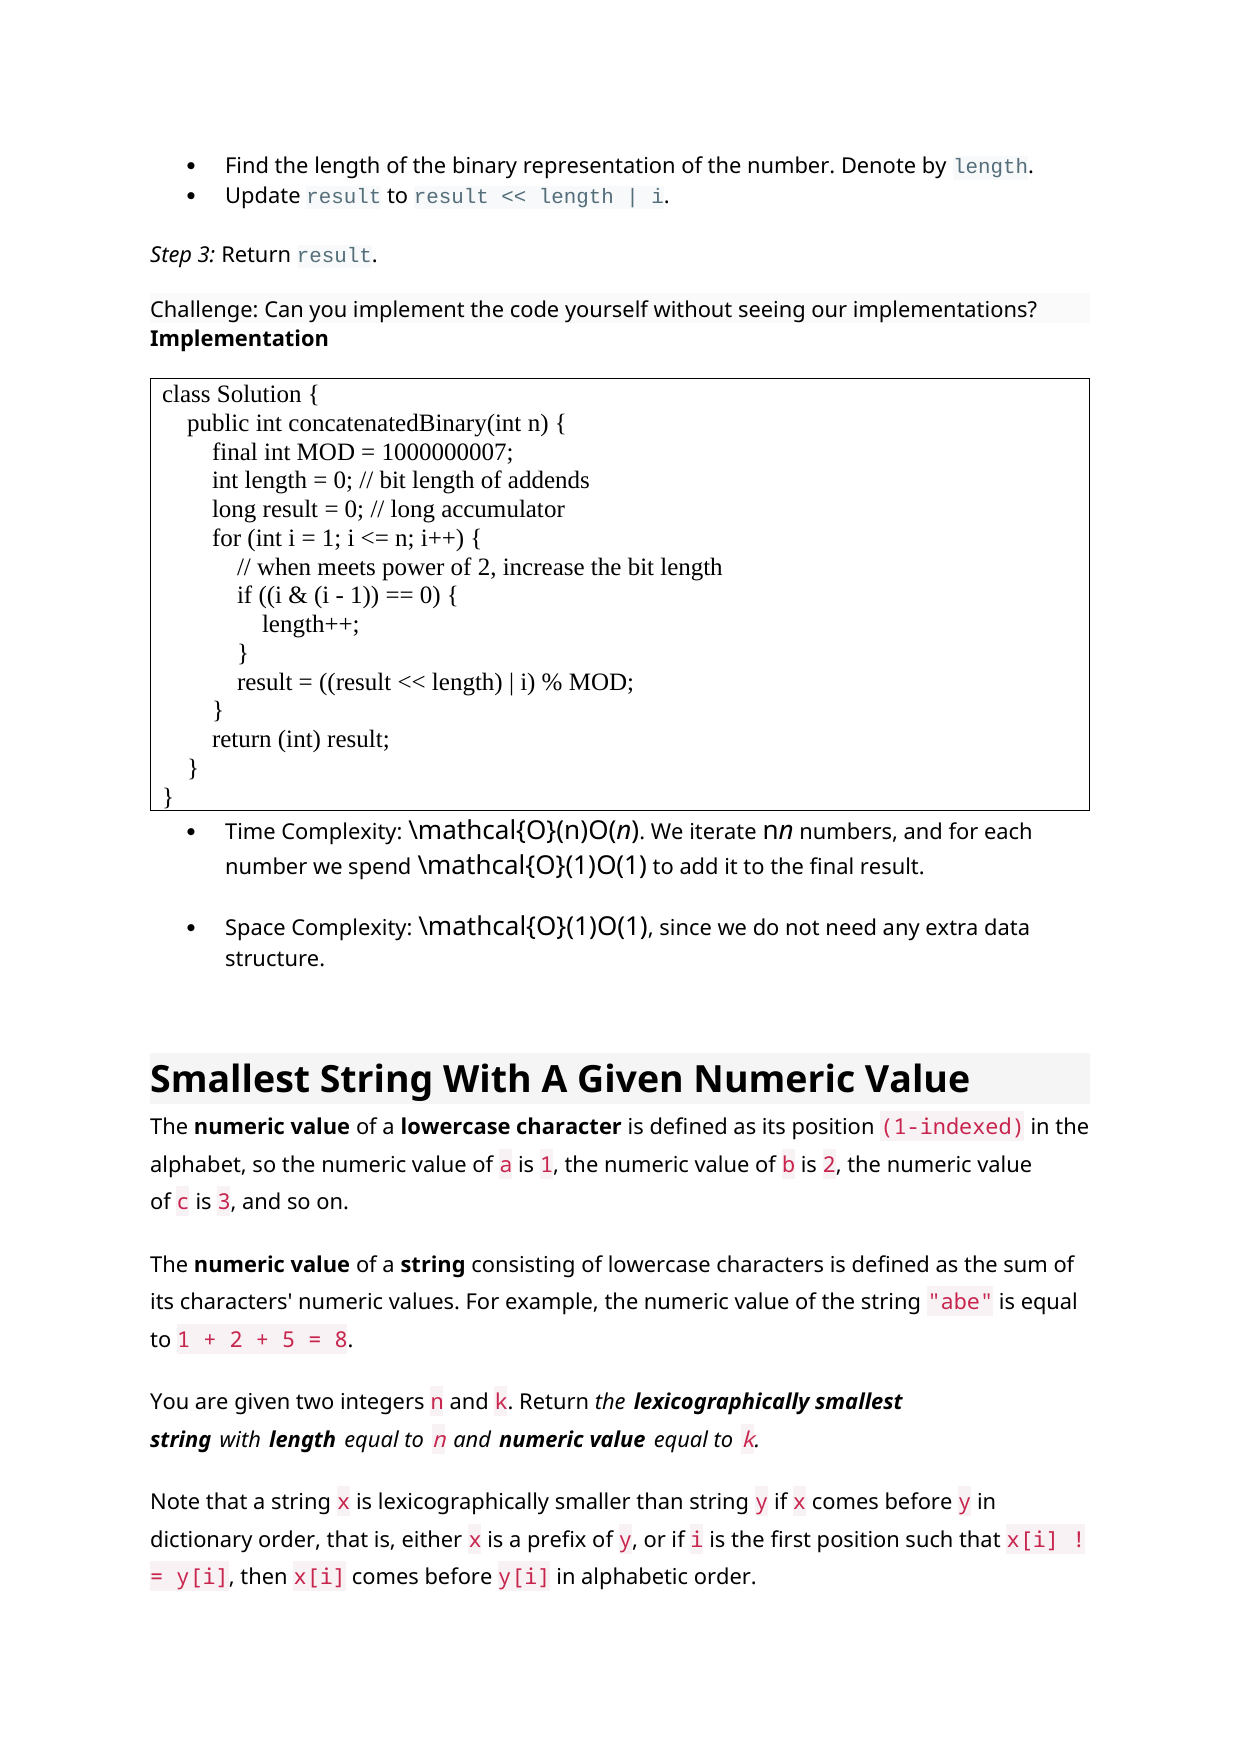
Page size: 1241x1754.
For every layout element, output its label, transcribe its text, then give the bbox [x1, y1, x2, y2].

text The numeric value of a string consisting of lowercase characters is defined as the sum of its characters' numeric values. For example, the numeric value of the string "abe" is equal to 1 + 2 + 5 = 8. [150, 1241, 1090, 1354]
list Space Complexity: \mathcal{O}(1)O(1), since we do not need any extra data structure. [187, 907, 1090, 973]
text Smallest String With A Given Numeric Value [150, 1053, 1090, 1104]
text Step 3: Return result. [150, 239, 1090, 268]
list Update result to result << length | i. [187, 180, 1090, 209]
list Find the length of the binary representation of the number. Denote by length. [187, 150, 1090, 180]
text Implementation [150, 323, 1090, 353]
list Time Complexity: \mathcal{O}(n)O(n). We iterate nn numbers, and for each number we spend \mathcal{O}(1)O(1) to add it to the final result. [187, 811, 1090, 882]
text Note that a string x is lexicographically smaller than string y if x comes before y in dictionary order, that is, either x is a prefix of y, or if i is the first position such that x[i] != y[i], then x[i] comes before y[i] in alphabetic order. [150, 1479, 1090, 1591]
text You are given two integers n and k. Return the lexicographically smallest string with length equal to n and numeric value equal to k. [150, 1379, 1090, 1454]
table_header class Solution { public int concatenatedBinary(int n) { final int MOD = 1000000007; int length = 0; // bit length of addends long result = 0; // long accumulator for (int i = 1; i <= n; i++) { // when meets power of 2, increase the bit length if ((i & (i - 1)) == 0) { length++; } result = ((result << length) | i) % MOD; } return (int) result; } } [151, 379, 1089, 810]
text The numeric value of a lowercase character is defined as its position (1-indexed) in the alphabet, so the numeric value of a is 1, the numeric value of b is 2, the numeric value of c is 3, and so on. [150, 1104, 1090, 1216]
text Challenge: Can you implement the code yourself without seeing our implementations? [150, 293, 1090, 323]
